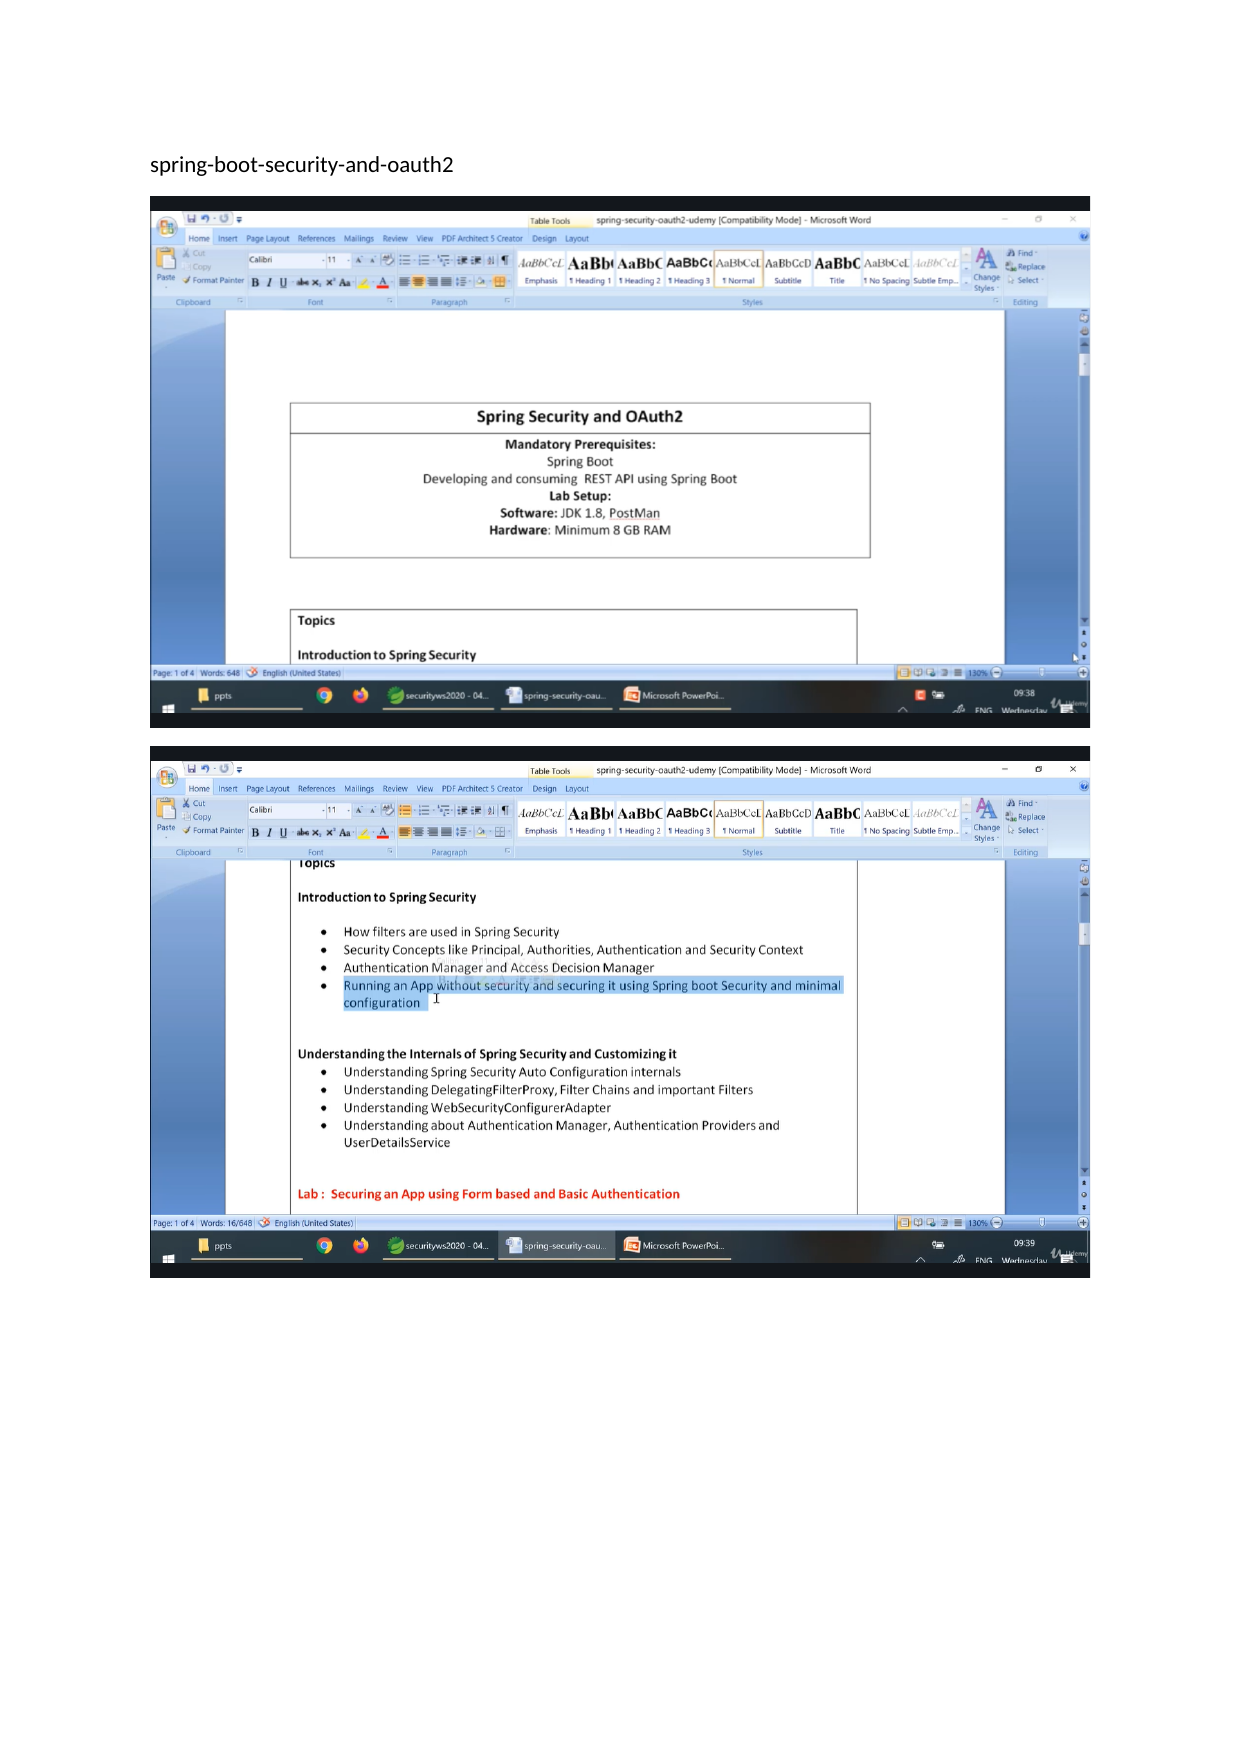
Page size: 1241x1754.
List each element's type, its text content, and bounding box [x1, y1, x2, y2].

picture [150, 196, 1091, 728]
text spring-boot-security-and-oauth2 [150, 150, 1090, 178]
picture [150, 746, 1091, 1278]
